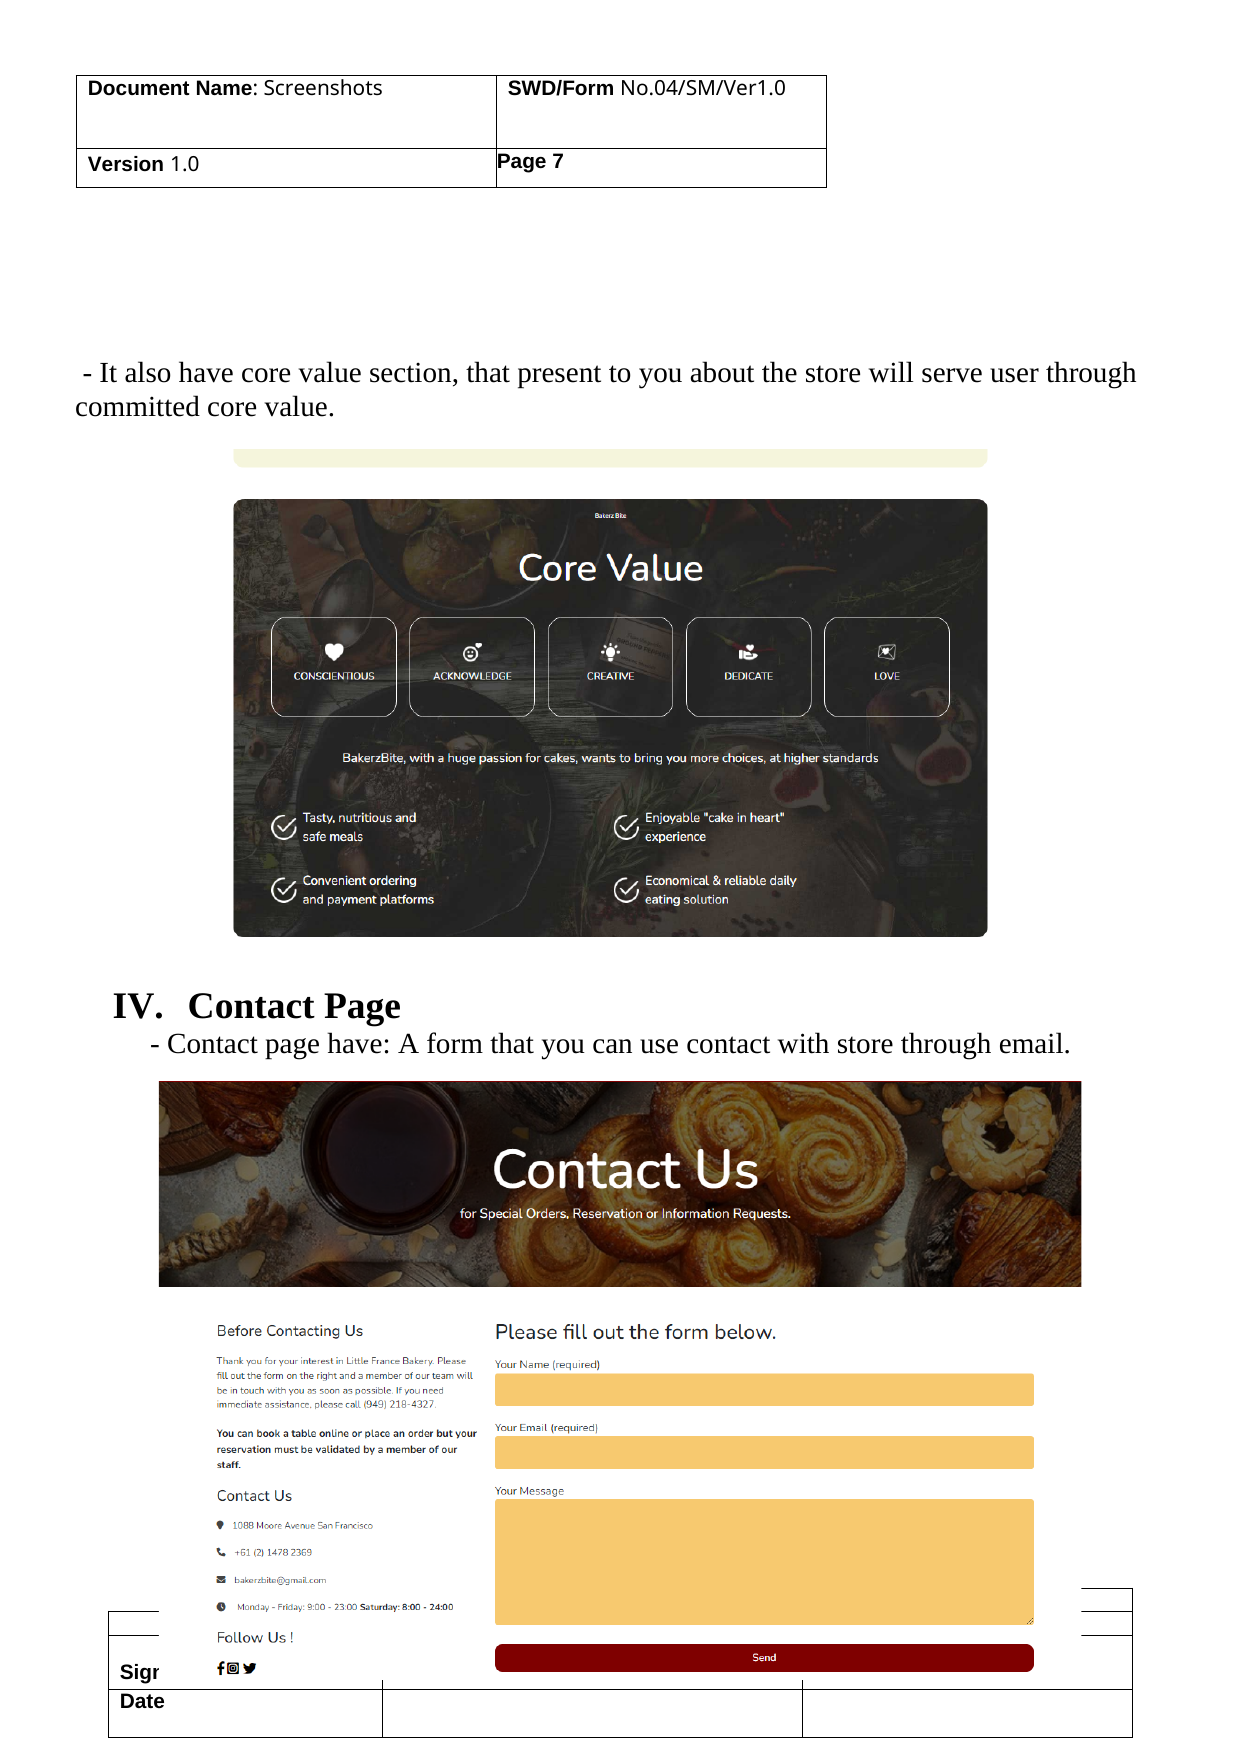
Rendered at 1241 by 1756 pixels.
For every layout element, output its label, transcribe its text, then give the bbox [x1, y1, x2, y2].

text - Contact page have: A form that you can use contact with store through email. [75, 1026, 1211, 1060]
text - It also have core value section, that present to you about the store will serve user through committed core value. [75, 356, 1211, 423]
list Contact Page [112, 983, 1211, 1026]
picture [179, 449, 1023, 973]
picture [158, 1081, 1082, 1680]
